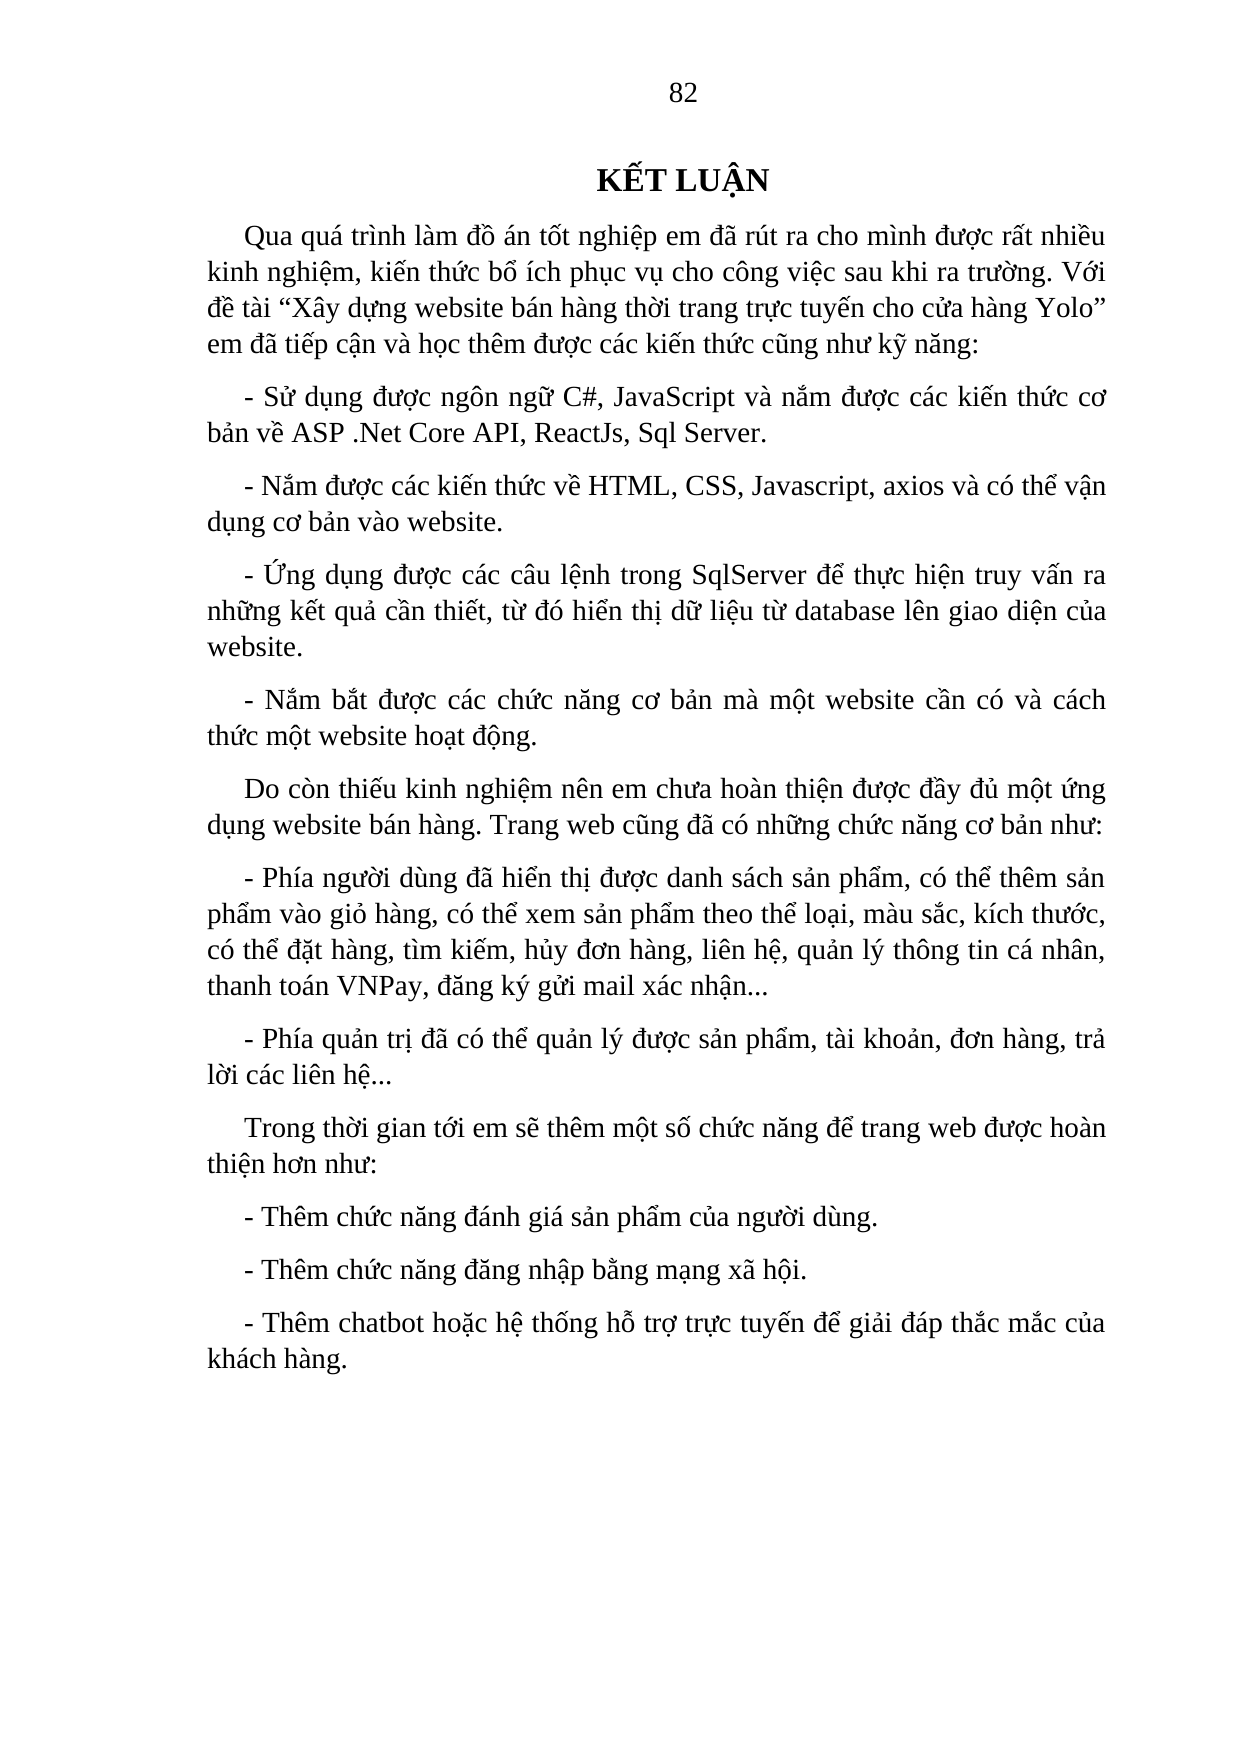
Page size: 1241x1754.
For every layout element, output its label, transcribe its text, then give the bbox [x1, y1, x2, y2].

text Qua quá trình làm đồ án tốt nghiệp em đã rút ra cho mình được rất nhiều kinh nghiệm, kiến thức bổ ích phục vụ cho công việc sau khi ra trường. Với đề tài “Xây dựng website bán hàng thời trang trực tuyến cho cửa hàng Yolo” em đã tiếp cận và học thêm được các kiến thức cũng như kỹ năng: [207, 218, 1107, 360]
subtitle KẾT LUẬN [244, 160, 1122, 198]
text - Ứng dụng được các câu lệnh trong SqlServer để thực hiện truy vấn ra những kết quả cần thiết, từ đó hiển thị dữ liệu từ database lên giao diện của website. [207, 557, 1107, 663]
text Do còn thiếu kinh nghiệm nên em chưa hoàn thiện được đầy đủ một ứng dụng website bán hàng. Trang web cũng đã có những chức năng cơ bản như: [207, 771, 1107, 841]
text - Phía người dùng đã hiển thị được danh sách sản phẩm, có thể thêm sản phẩm vào giỏ hàng, có thể xem sản phẩm theo thể loại, màu sắc, kích thước, có thể đặt hàng, tìm kiếm, hủy đơn hàng, liên hệ, quản lý thông tin cá nhân, thanh toán VNPay, đăng ký gửi mail xác nhận... [207, 860, 1107, 1002]
text - Phía quản trị đã có thể quản lý được sản phẩm, tài khoản, đơn hàng, trả lời các liên hệ... [207, 1021, 1107, 1091]
text - Thêm chatbot hoặc hệ thống hỗ trợ trực tuyến để giải đáp thắc mắc của khách hàng. [207, 1305, 1107, 1374]
text Trong thời gian tới em sẽ thêm một số chức năng để trang web được hoàn thiện hơn như: [207, 1110, 1107, 1180]
text - Sử dụng được ngôn ngữ C#, JavaScript và nắm được các kiến thức cơ bản về ASP .Net Core API, ReactJs, Sql Server. [207, 379, 1107, 449]
text - Nắm được các kiến thức về HTML, CSS, Javascript, axios và có thể vận dụng cơ bản vào website. [207, 468, 1107, 538]
text - Nắm bắt được các chức năng cơ bản mà một website cần có và cách thức một website hoạt động. [207, 682, 1107, 752]
text - Thêm chức năng đăng nhập bằng mạng xã hội. [207, 1252, 1107, 1285]
text - Thêm chức năng đánh giá sản phẩm của người dùng. [207, 1199, 1107, 1233]
